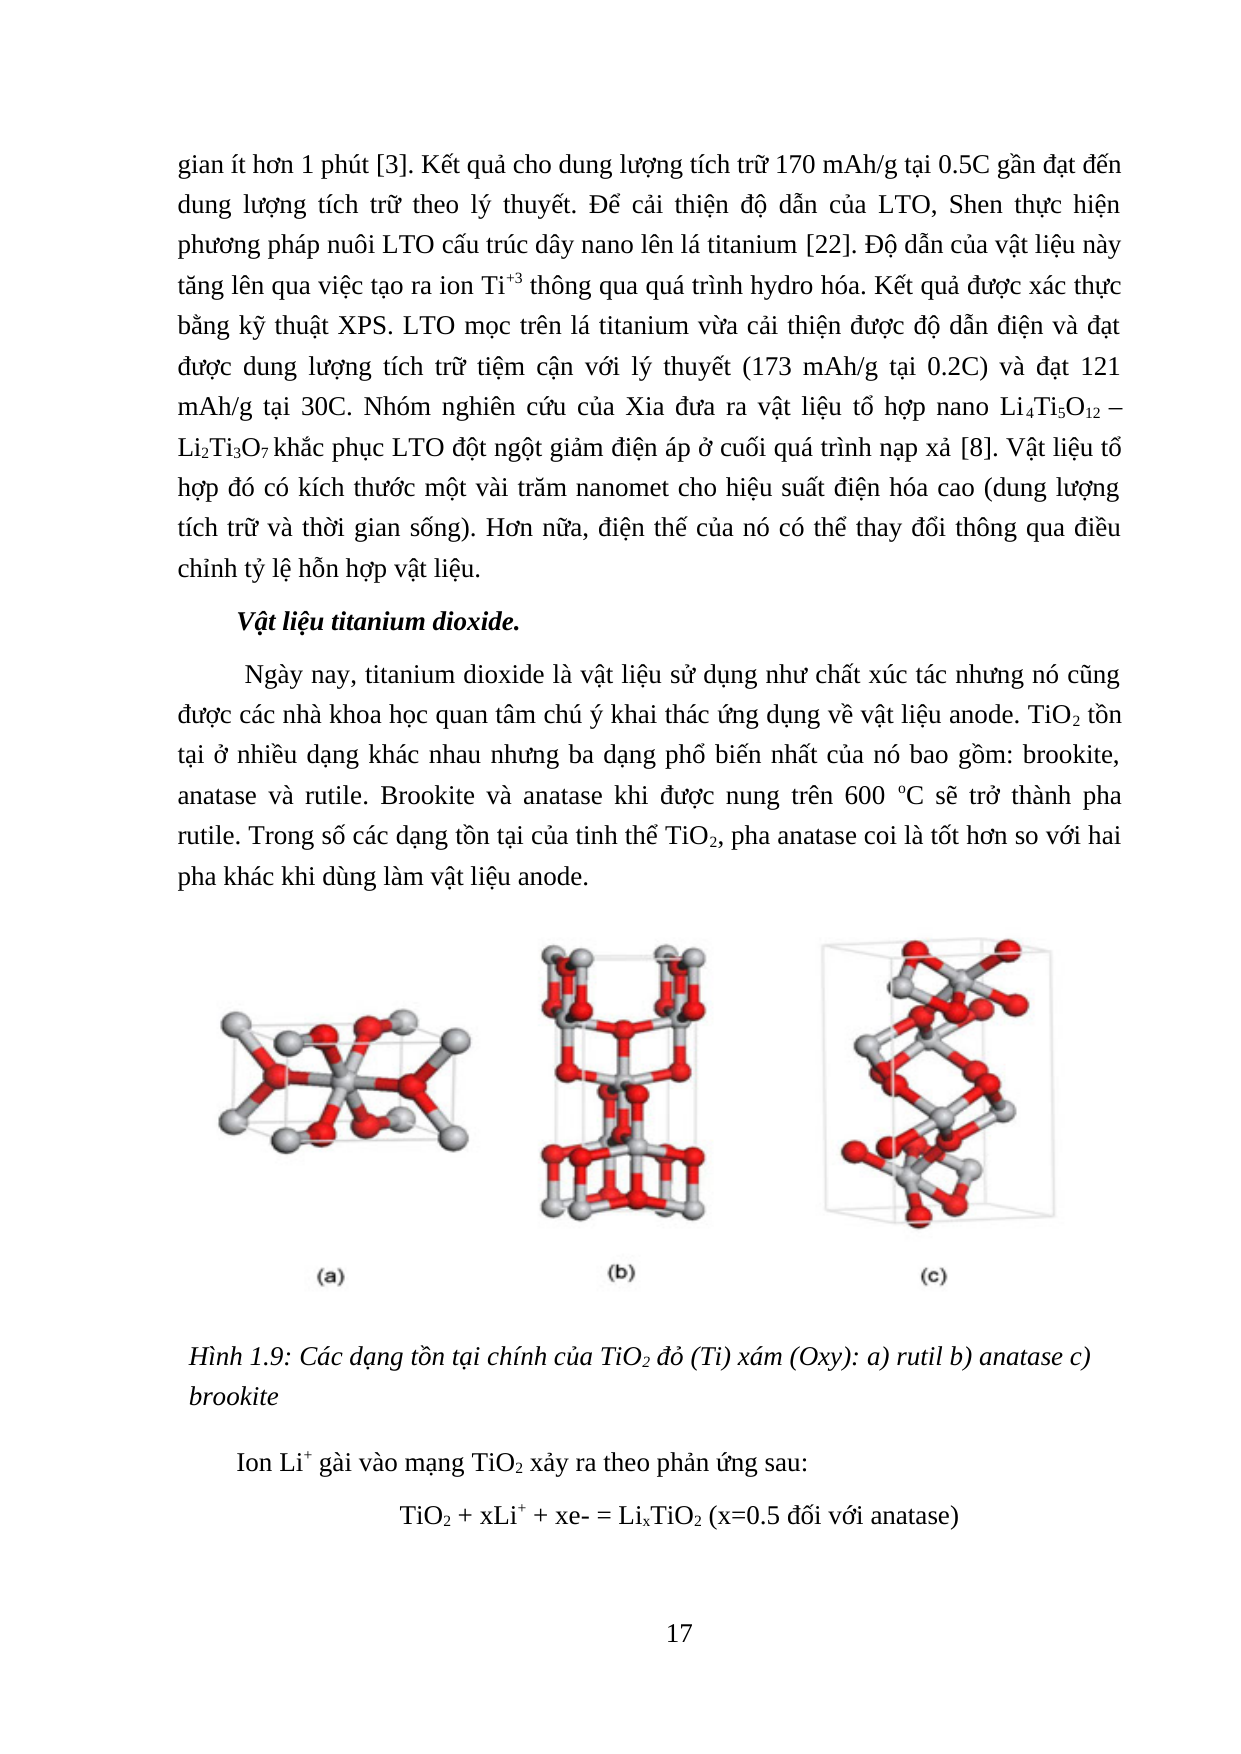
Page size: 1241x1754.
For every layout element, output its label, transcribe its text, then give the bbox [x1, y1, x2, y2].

text TiO2 + xLi+ + xe- = LixTiO2 (x=0.5 đối với anatase) [177, 1499, 1122, 1530]
table_header [177, 913, 1110, 1328]
picture [188, 925, 1099, 1306]
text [177, 148, 1122, 583]
text Ion Li+ gài vào mạng TiO2 xảy ra theo phản ứng sau: [177, 1446, 1122, 1477]
text Ngày nay, titanium dioxide là vật liệu sử dụng như chất xúc tác nhưng nó cũng được các nhà khoa học quan tâm chú ý khai thác ứng dụng về vật liệu anode. TiO2 tồn tại ở nhiều dạng khác nhau nhưng ba dạng phổ biến nhất của nó bao gồm: brookite, anatase và rutile. Brookite và anatase khi được nung trên 600 oC sẽ trở thành pha rutile. Trong số các dạng tồn tại của tinh thể TiO2, pha anatase coi là tốt hơn so với hai pha khác khi dùng làm vật liệu anode. [177, 658, 1122, 891]
subtitle Vật liệu titanium dioxide. [177, 605, 1122, 636]
table_cell Hình 1.9: Các dạng tồn tại chính của TiO2 đỏ (Ti) xám (Oxy): a) rutil b) anatase c) brookite [177, 1328, 1110, 1433]
